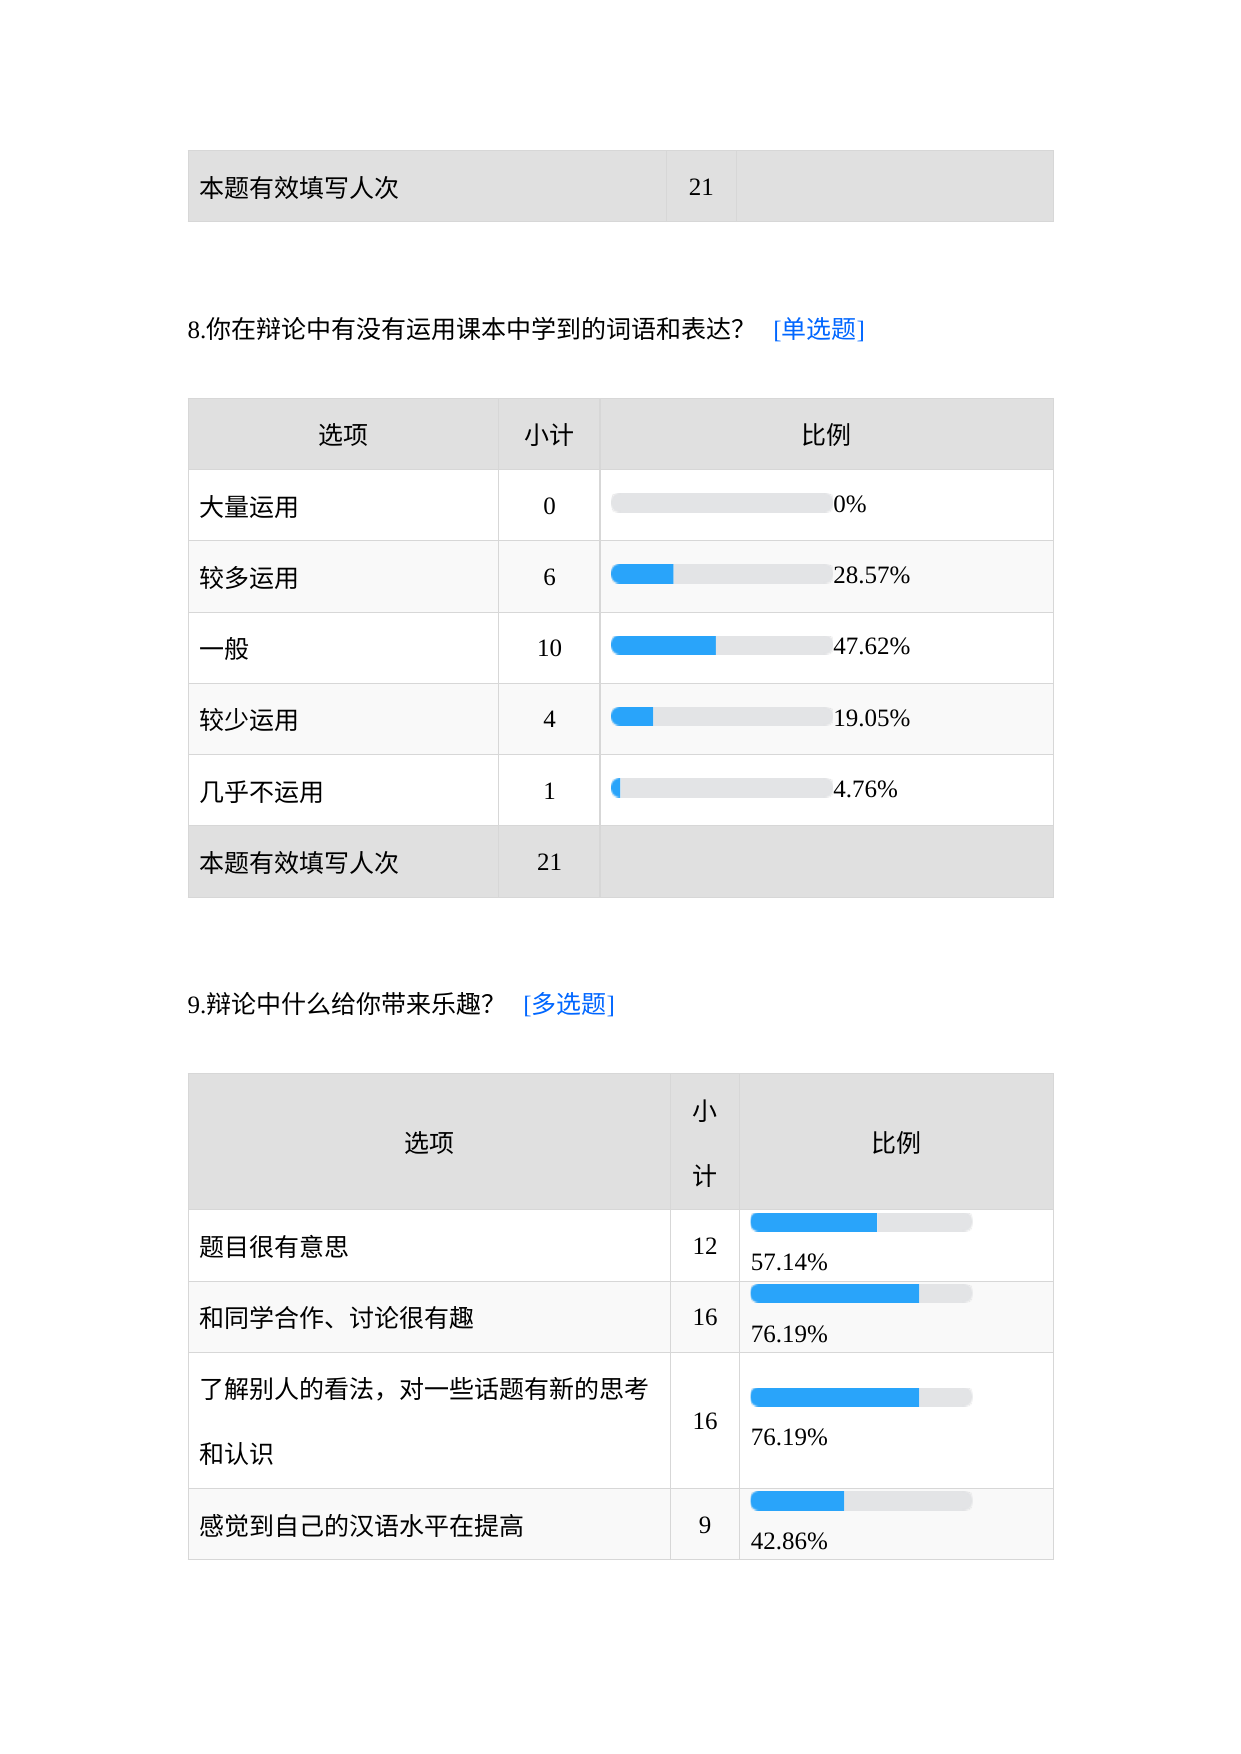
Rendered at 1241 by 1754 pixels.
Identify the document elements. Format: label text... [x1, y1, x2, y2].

table_cell 21 [667, 151, 736, 221]
table_cell 大量运用 [189, 470, 498, 540]
picture [611, 707, 833, 726]
table_cell 16 [671, 1282, 739, 1352]
table_cell 76.19% [740, 1282, 1053, 1352]
table_cell 6 [499, 541, 599, 612]
table_header 比例 [740, 1074, 1053, 1209]
table_cell 一般 [189, 613, 498, 683]
table_cell 57.14% [740, 1210, 1053, 1281]
picture [750, 1491, 973, 1511]
picture [750, 1213, 973, 1232]
table_cell 较多运用 [189, 541, 498, 612]
table_cell 10 [499, 613, 599, 683]
table_cell 了解别人的看法，对一些话题有新的思考和认识 [189, 1353, 670, 1488]
table_cell 0% [601, 470, 1053, 540]
table_cell [601, 826, 1053, 897]
picture [750, 1388, 973, 1407]
table_cell 76.19% [740, 1353, 1053, 1488]
table_cell 4.76% [601, 755, 1053, 825]
table_cell 4 [499, 684, 599, 754]
table_cell 较少运用 [189, 684, 498, 754]
table_cell 本题有效填写人次 [189, 826, 498, 897]
table_cell 16 [671, 1353, 739, 1488]
table_cell 28.57% [601, 541, 1053, 612]
table_cell 19.05% [601, 684, 1053, 754]
table_cell 9 [671, 1489, 739, 1559]
table_cell 题目很有意思 [189, 1210, 670, 1281]
table_header 比例 [601, 399, 1053, 469]
table_header 选项 [189, 1074, 670, 1209]
table_cell 几乎不运用 [189, 755, 498, 825]
picture [611, 778, 833, 798]
table_cell 12 [671, 1210, 739, 1281]
table_cell 和同学合作、讨论很有趣 [189, 1282, 670, 1352]
table_cell 47.62% [601, 613, 1053, 683]
picture [611, 493, 833, 513]
picture [750, 1284, 973, 1303]
table_cell [737, 151, 1053, 221]
table_cell 0 [499, 470, 599, 540]
table_cell 1 [499, 755, 599, 825]
text 9.辩论中什么给你带来乐趣？ [多选题] [187, 970, 1053, 1035]
text 8.你在辩论中有没有运用课本中学到的词语和表达？ [单选题] [187, 295, 1053, 360]
table_header 选项 [189, 399, 498, 469]
table_header 小计 [671, 1074, 739, 1209]
table_cell 感觉到自己的汉语水平在提高 [189, 1489, 670, 1559]
table_cell 21 [499, 826, 599, 897]
table_cell 42.86% [740, 1489, 1053, 1559]
table_header 小计 [499, 399, 599, 469]
picture [611, 564, 833, 584]
picture [611, 636, 833, 655]
table_cell 本题有效填写人次 [189, 151, 666, 221]
